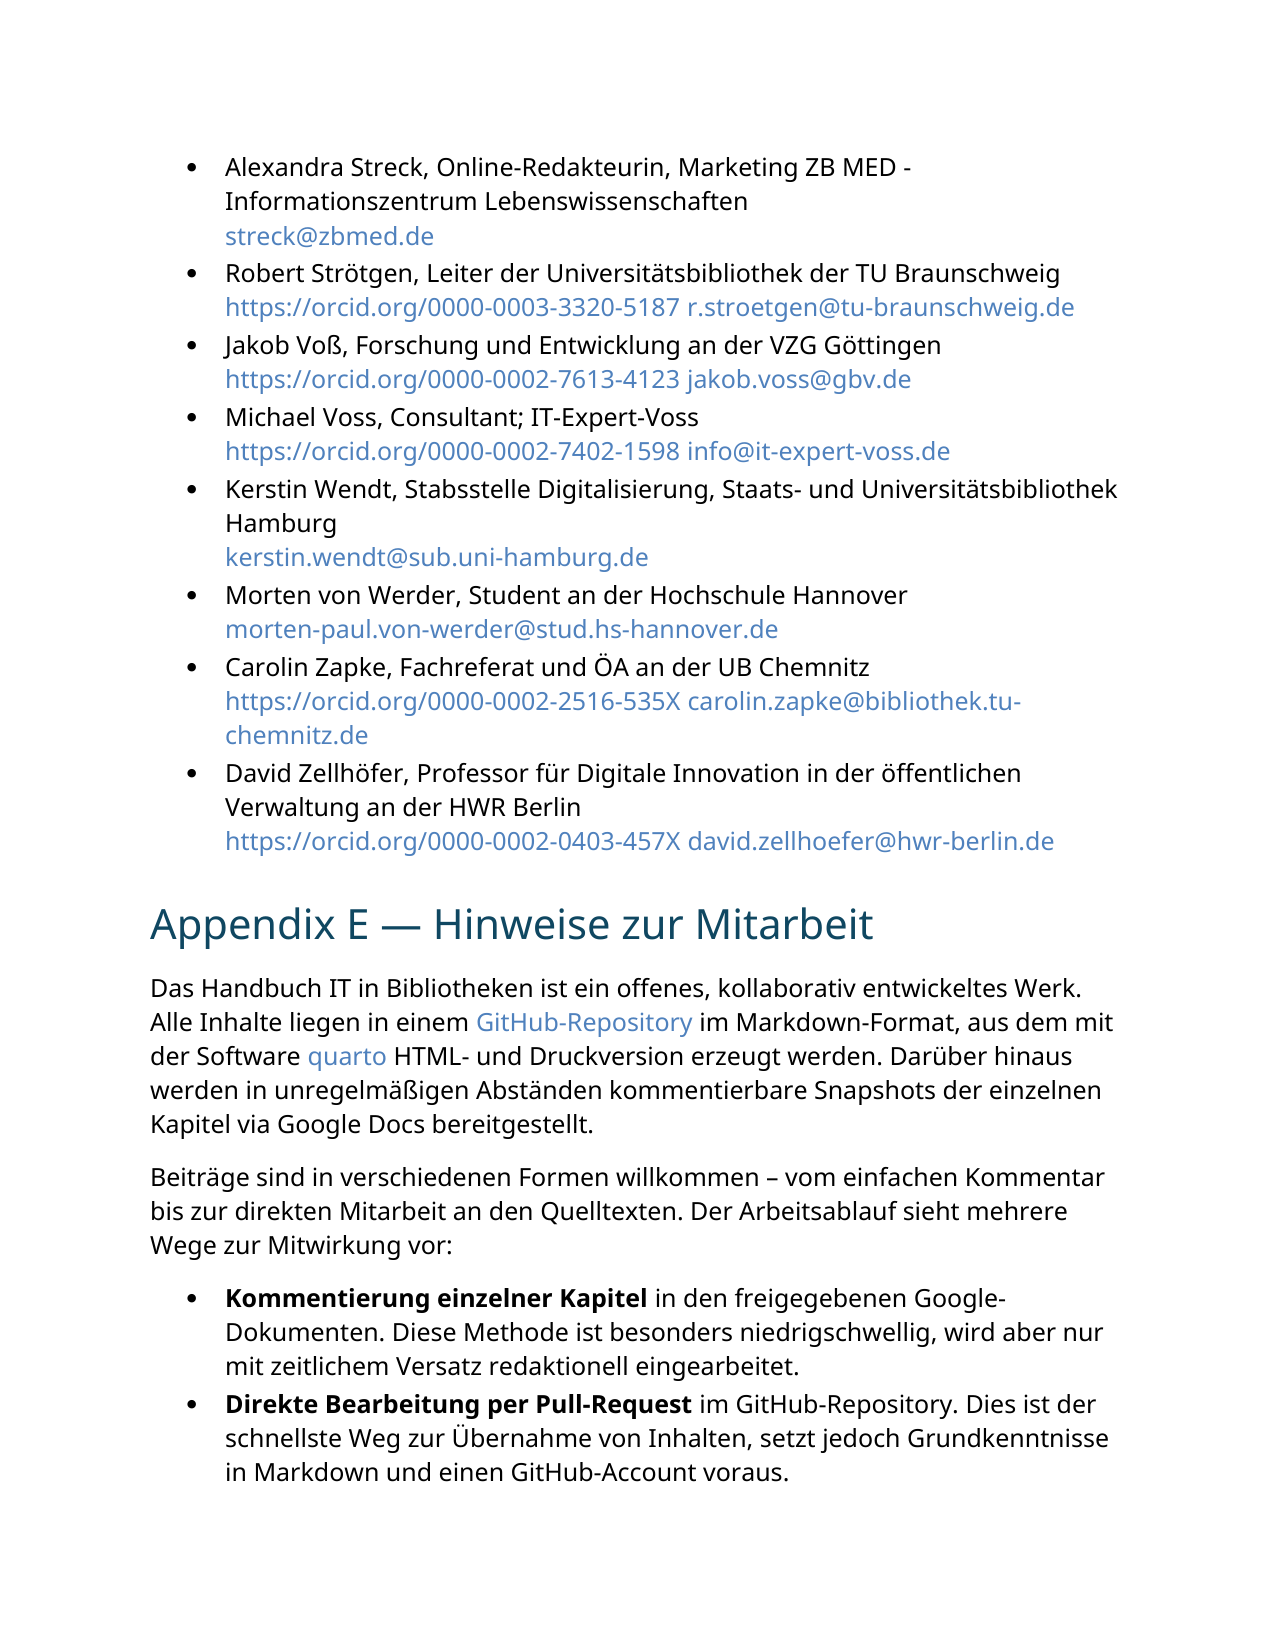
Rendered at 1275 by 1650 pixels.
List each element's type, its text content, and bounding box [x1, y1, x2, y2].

list Kommentierung einzelner Kapitel in den freigegebenen Google-Dokumenten. Diese Methode ist besonders niedrigschwellig, wird aber nur mit zeitlichem Versatz redaktionell eingearbeitet. [187, 1281, 1125, 1383]
list Carolin Zapke, Fachreferat und ÖA an der UB Chemnitz https://orcid.org/0000-0002-2516-535X carolin.zapke@bibliothek.tu-chemnitz.de [187, 649, 1125, 752]
list David Zellhöfer, Professor für Digitale Innovation in der öffentlichen Verwaltung an der HWR Berlin https://orcid.org/0000-0002-0403-457X david.zellhoefer@hwr-berlin.de [187, 755, 1125, 857]
list Direkte Bearbeitung per Pull-Request im GitHub-Repository. Dies ist der schnellste Weg zur Übernahme von Inhalten, setzt jedoch Grundkenntnisse in Markdown und einen GitHub-Account voraus. [187, 1386, 1125, 1489]
text Beiträge sind in verschiedenen Formen willkommen – vom einfachen Kommentar bis zur direkten Mitarbeit an den Quelltexten. Der Arbeitsablauf sieht mehrere Wege zur Mitwirkung vor: [150, 1159, 1125, 1262]
list Michael Voss, Consultant; IT-Expert-Voss https://orcid.org/0000-0002-7402-1598 info@it-expert-voss.de [187, 400, 1125, 468]
list Morten von Werder, Student an der Hochschule Hannover morten-paul.von-werder@stud.hs-hannover.de [187, 577, 1125, 646]
text Das Handbuch IT in Bibliotheken ist ein offenes, kollaborativ entwickeltes Werk. Alle Inhalte liegen in einem GitHub-Repository im Markdown-Format, aus dem mit der Software quarto HTML- und Druckversion erzeugt werden. Darüber hinaus werden in unregelmäßigen Abständen kommentierbare Snapshots der einzelnen Kapitel via Google Docs bereitgestellt. [150, 971, 1125, 1141]
list Jakob Voß, Forschung und Entwicklung an der VZG Göttingen https://orcid.org/0000-0002-7613-4123 jakob.voss@gbv.de [187, 328, 1125, 396]
list Alexandra Streck, Online-Redakteurin, Marketing ZB MED - Informationszentrum Lebenswissenschaften streck@zbmed.de [187, 150, 1125, 252]
list Robert Strötgen, Leiter der Universitätsbibliothek der TU Braunschweig https://orcid.org/0000-0003-3320-5187 r.stroetgen@tu-braunschweig.de [187, 256, 1125, 324]
list Kerstin Wendt, Stabsstelle Digitalisierung, Staats- und Universitätsbibliothek Hamburg kerstin.wendt@sub.uni-hamburg.de [187, 472, 1125, 574]
subtitle Appendix E — Hinweise zur Mitarbeit [150, 895, 1125, 952]
